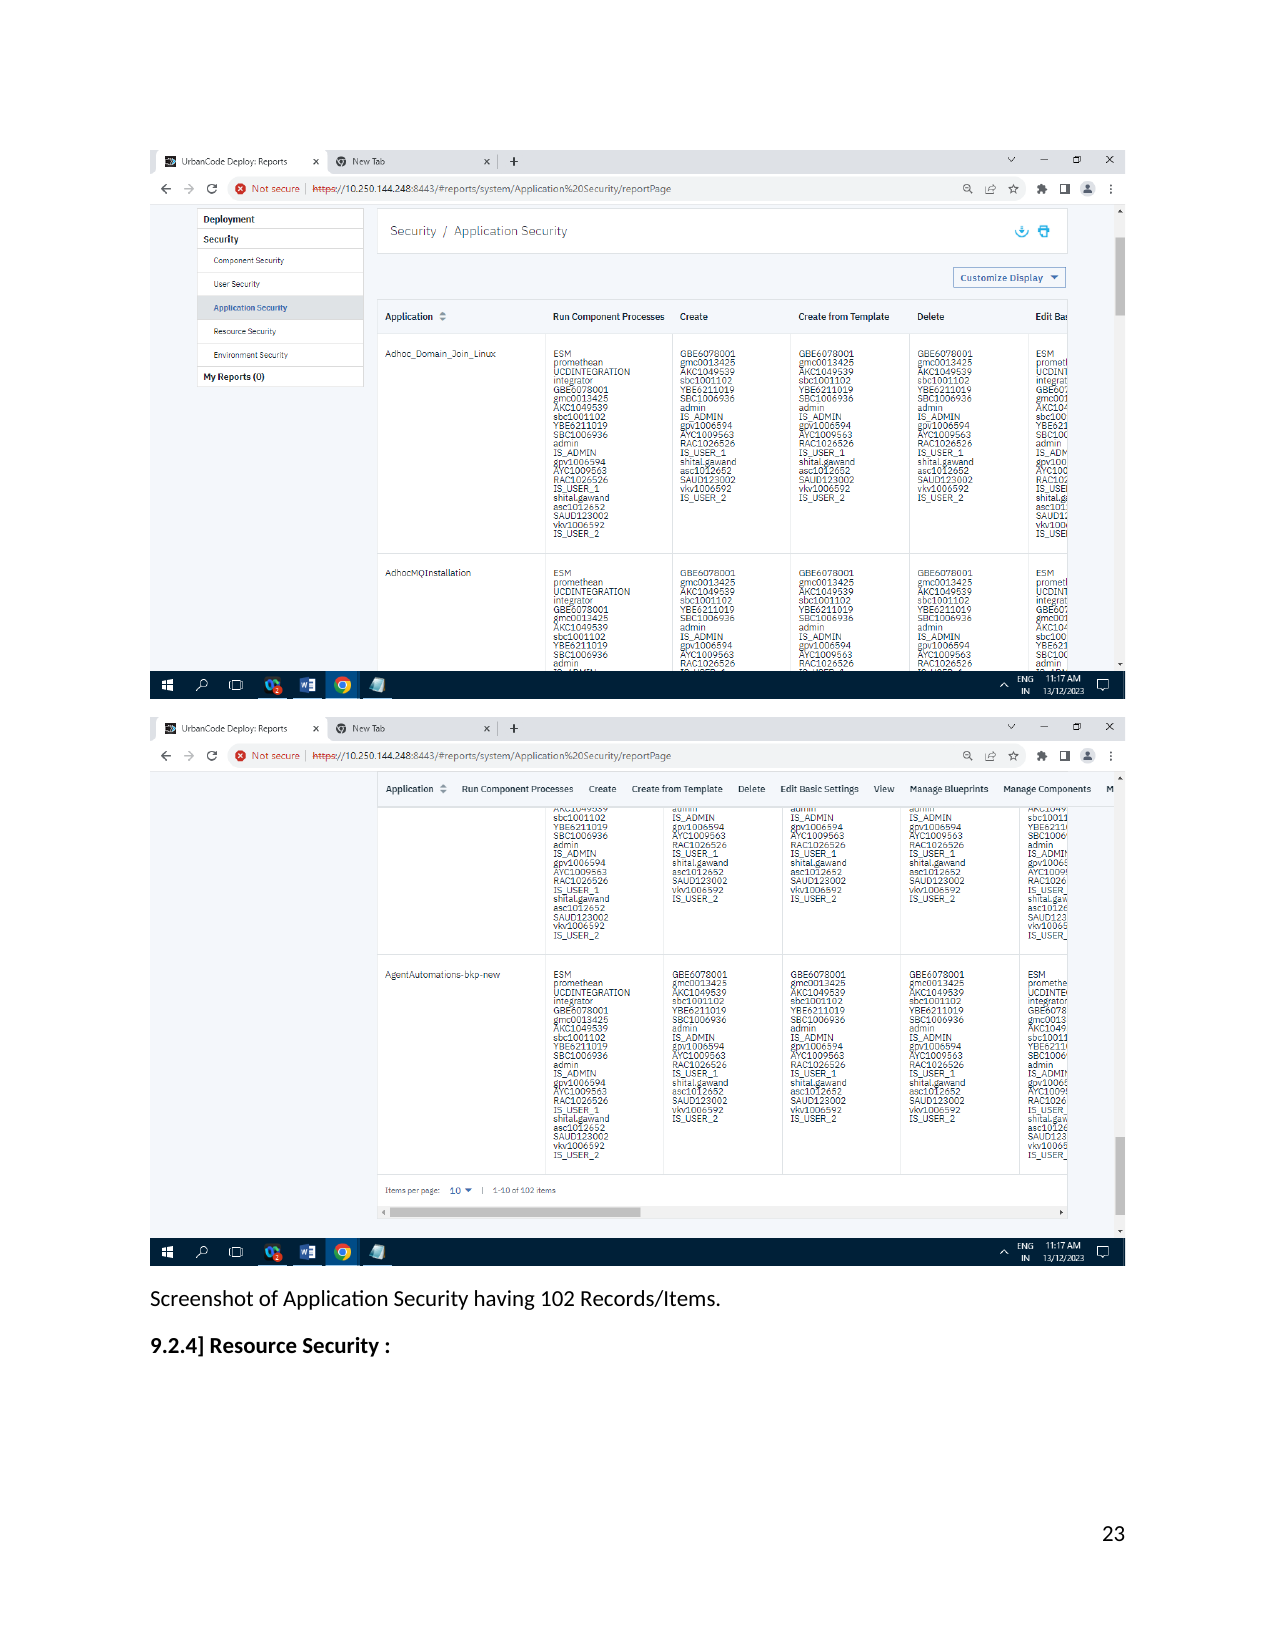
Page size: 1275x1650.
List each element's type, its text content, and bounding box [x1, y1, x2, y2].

picture [150, 150, 1125, 699]
text 9.2.4] Resource Security : [150, 1331, 1125, 1359]
picture [150, 717, 1125, 1266]
text Screenshot of Application Security having 102 Records/Items. [150, 1284, 1125, 1312]
